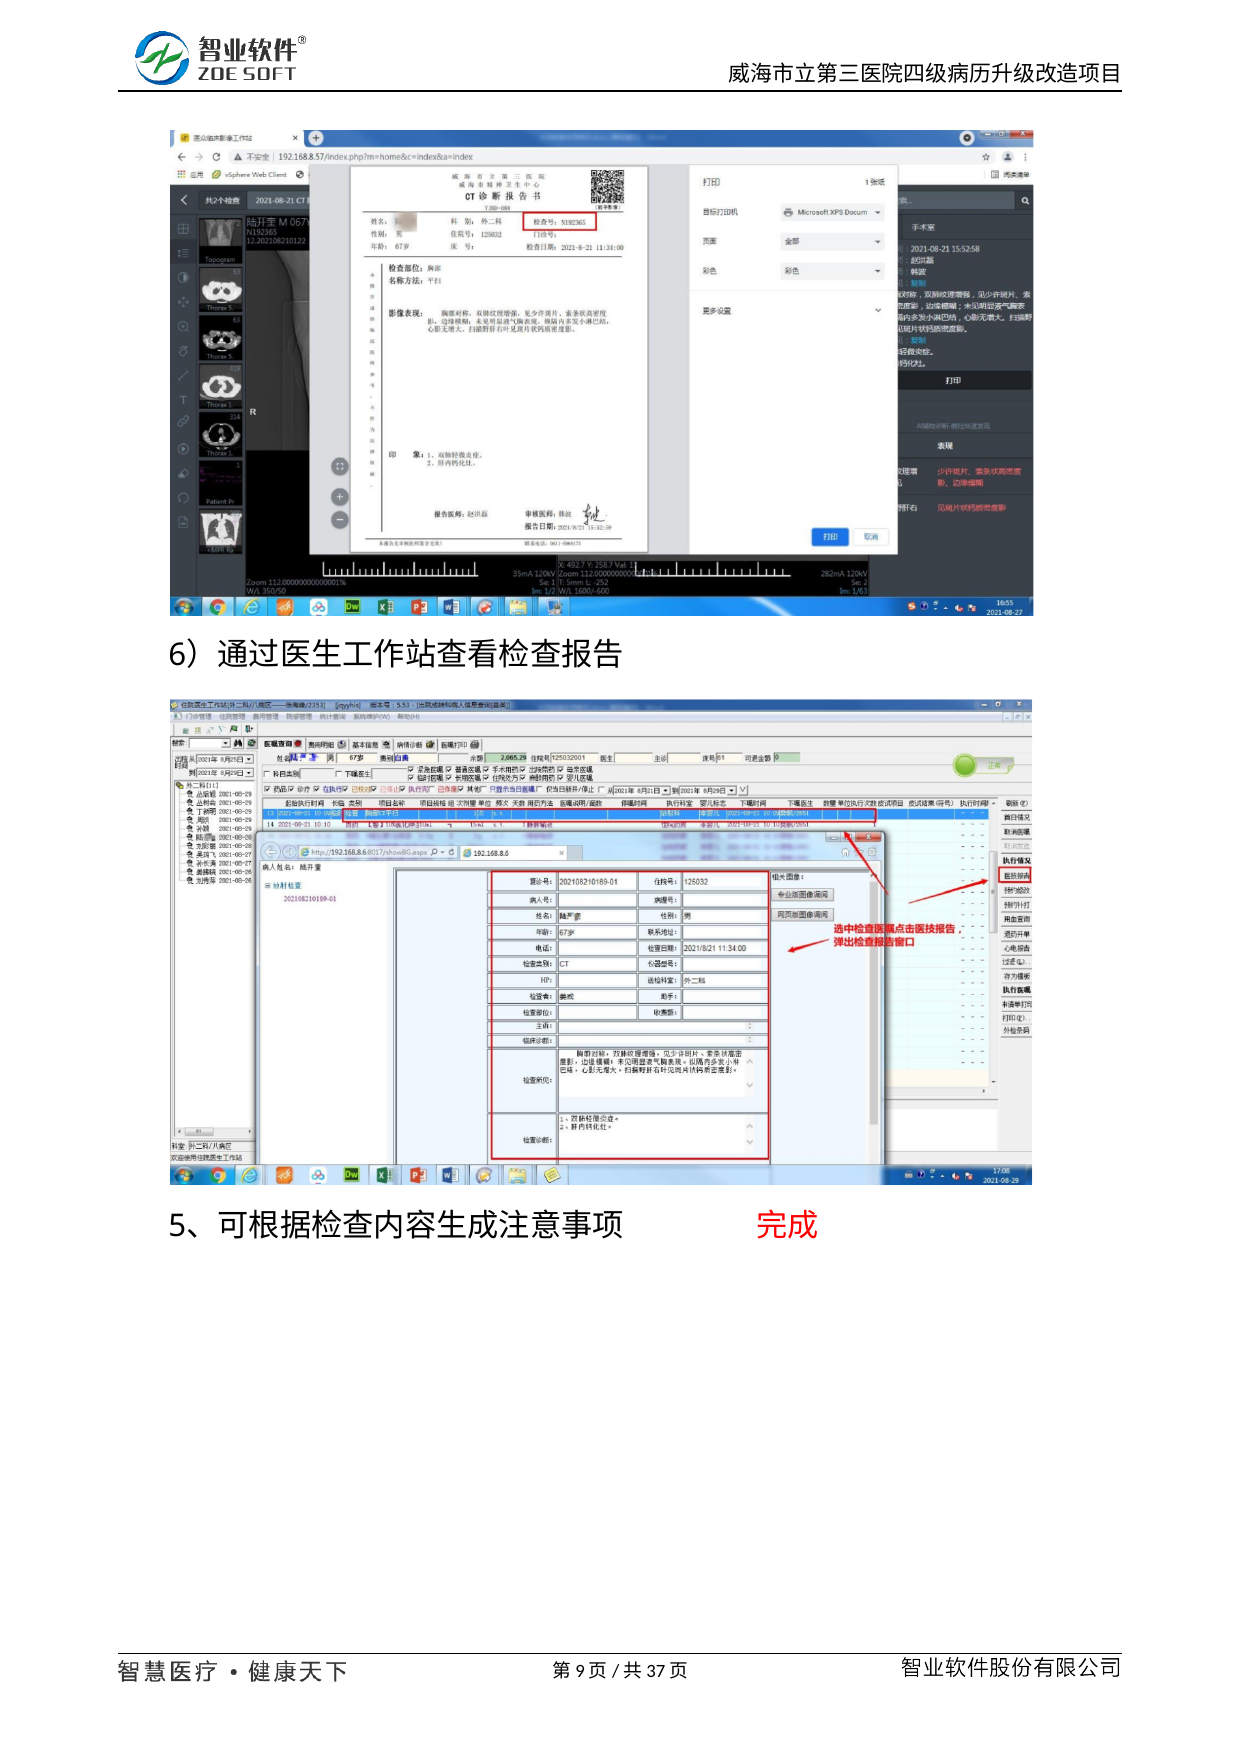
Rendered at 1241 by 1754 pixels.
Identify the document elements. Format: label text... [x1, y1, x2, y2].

picture [168, 697, 1034, 1186]
picture [168, 130, 1034, 616]
picture [135, 31, 307, 85]
picture [118, 1660, 346, 1682]
picture [890, 1655, 1123, 1679]
text 6）通过医生工作站查看检查报告 [168, 629, 1122, 675]
list 可根据检查内容生成注意事项 完成 [118, 1200, 1122, 1246]
